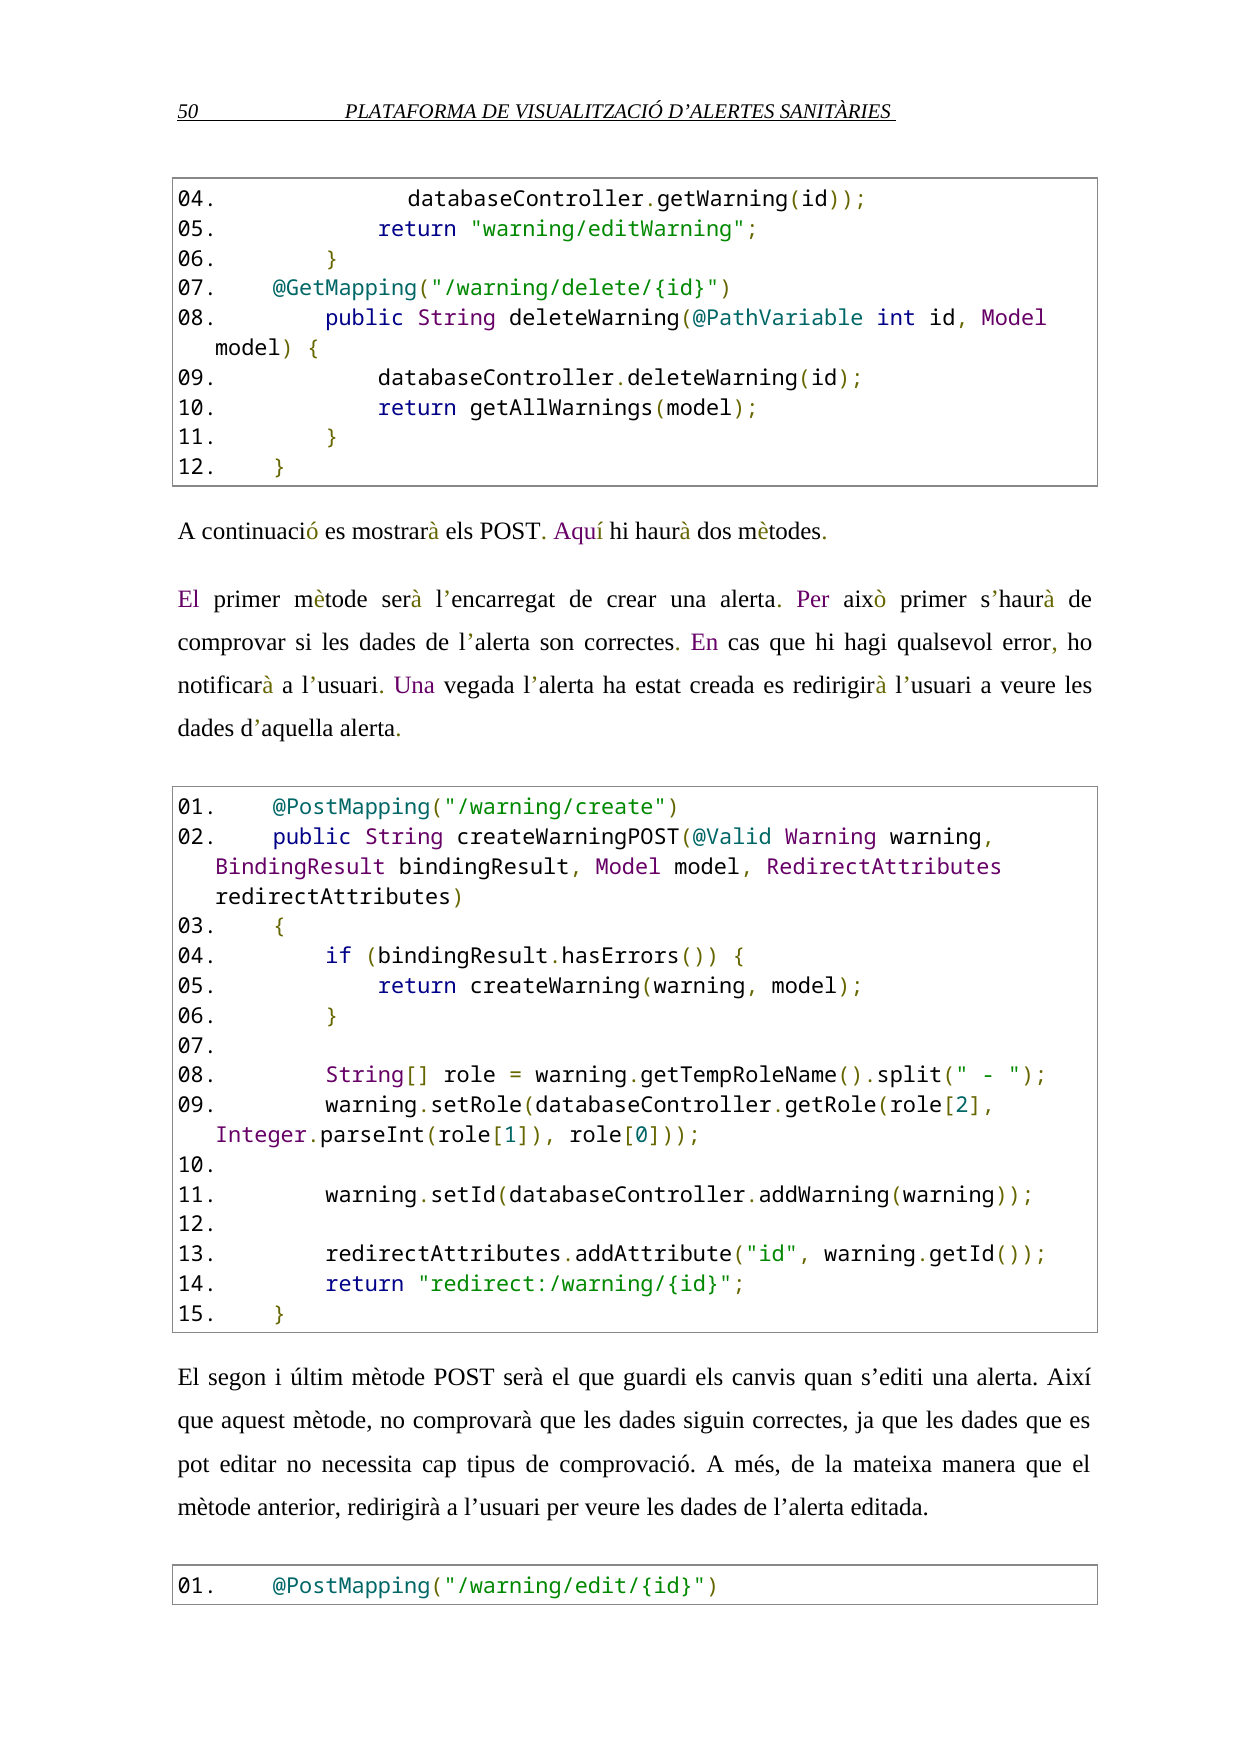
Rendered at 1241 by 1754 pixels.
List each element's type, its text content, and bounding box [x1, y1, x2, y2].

text A continuació es mostrarà els POST. Aquí hi haurà dos mètodes. [177, 516, 1092, 544]
list return "redirect:/warning/{id}"; [177, 1268, 1092, 1292]
list } [177, 242, 1092, 272]
list } [173, 1292, 1097, 1332]
list return createWarning(warning, model); [177, 970, 1092, 1000]
list @PostMapping("/warning/edit/{id}") [173, 1566, 1097, 1604]
list return "warning/editWarning"; [177, 213, 1092, 242]
text El primer mètode serà l’encarregat de crear una alerta. Per això primer s’haurà de comprovar si les dades de l’alerta son correctes. En cas que hi hagi qualsevol error, ho notificarà a l’usuari. Una vegada l’alerta ha estat creada es redirigirà l’usuari a veure les dades d’aquella alerta. [177, 584, 1092, 742]
list databaseController.getWarning(id)); [173, 179, 1097, 213]
list warning.setId(databaseController.addWarning(warning)); [177, 1178, 1092, 1208]
list databaseController.deleteWarning(id); [177, 362, 1092, 391]
list warning.setRole(databaseController.getRole(role[2], Integer.parseInt(role[1]), role[0])); [177, 1089, 1092, 1149]
text El segon i últim mètode POST serà el que guardi els canvis quan s’editi una alerta. Així que aquest mètode, no comprovarà que les dades siguin correctes, ja que les dades que es pot editar no necessita cap tipus de comprovació. A més, de la mateixa manera que el mètode anterior, redirigirà a l’usuari per veure les dades de l’alerta editada. [177, 1362, 1092, 1521]
list if (bindingResult.hasErrors()) { [177, 940, 1092, 970]
list redirectAttributes.addAttribute("id", warning.getId()); [177, 1238, 1092, 1268]
list } [177, 1000, 1092, 1029]
list String[] role = warning.getTempRoleName().split(" - "); [177, 1059, 1092, 1089]
list return getAllWarnings(model); [177, 391, 1092, 421]
list public String createWarningPOST(@Valid Warning warning, BindingResult bindingResult, Model model, RedirectAttributes redirectAttributes) [177, 821, 1092, 910]
list } [173, 445, 1097, 485]
list @PostMapping("/warning/create") [173, 787, 1097, 821]
list } [177, 421, 1092, 445]
list @GetMapping("/warning/delete/{id}") [177, 272, 1092, 302]
list public String deleteWarning(@PathVariable int id, Model model) { [177, 302, 1092, 362]
list { [177, 910, 1092, 940]
